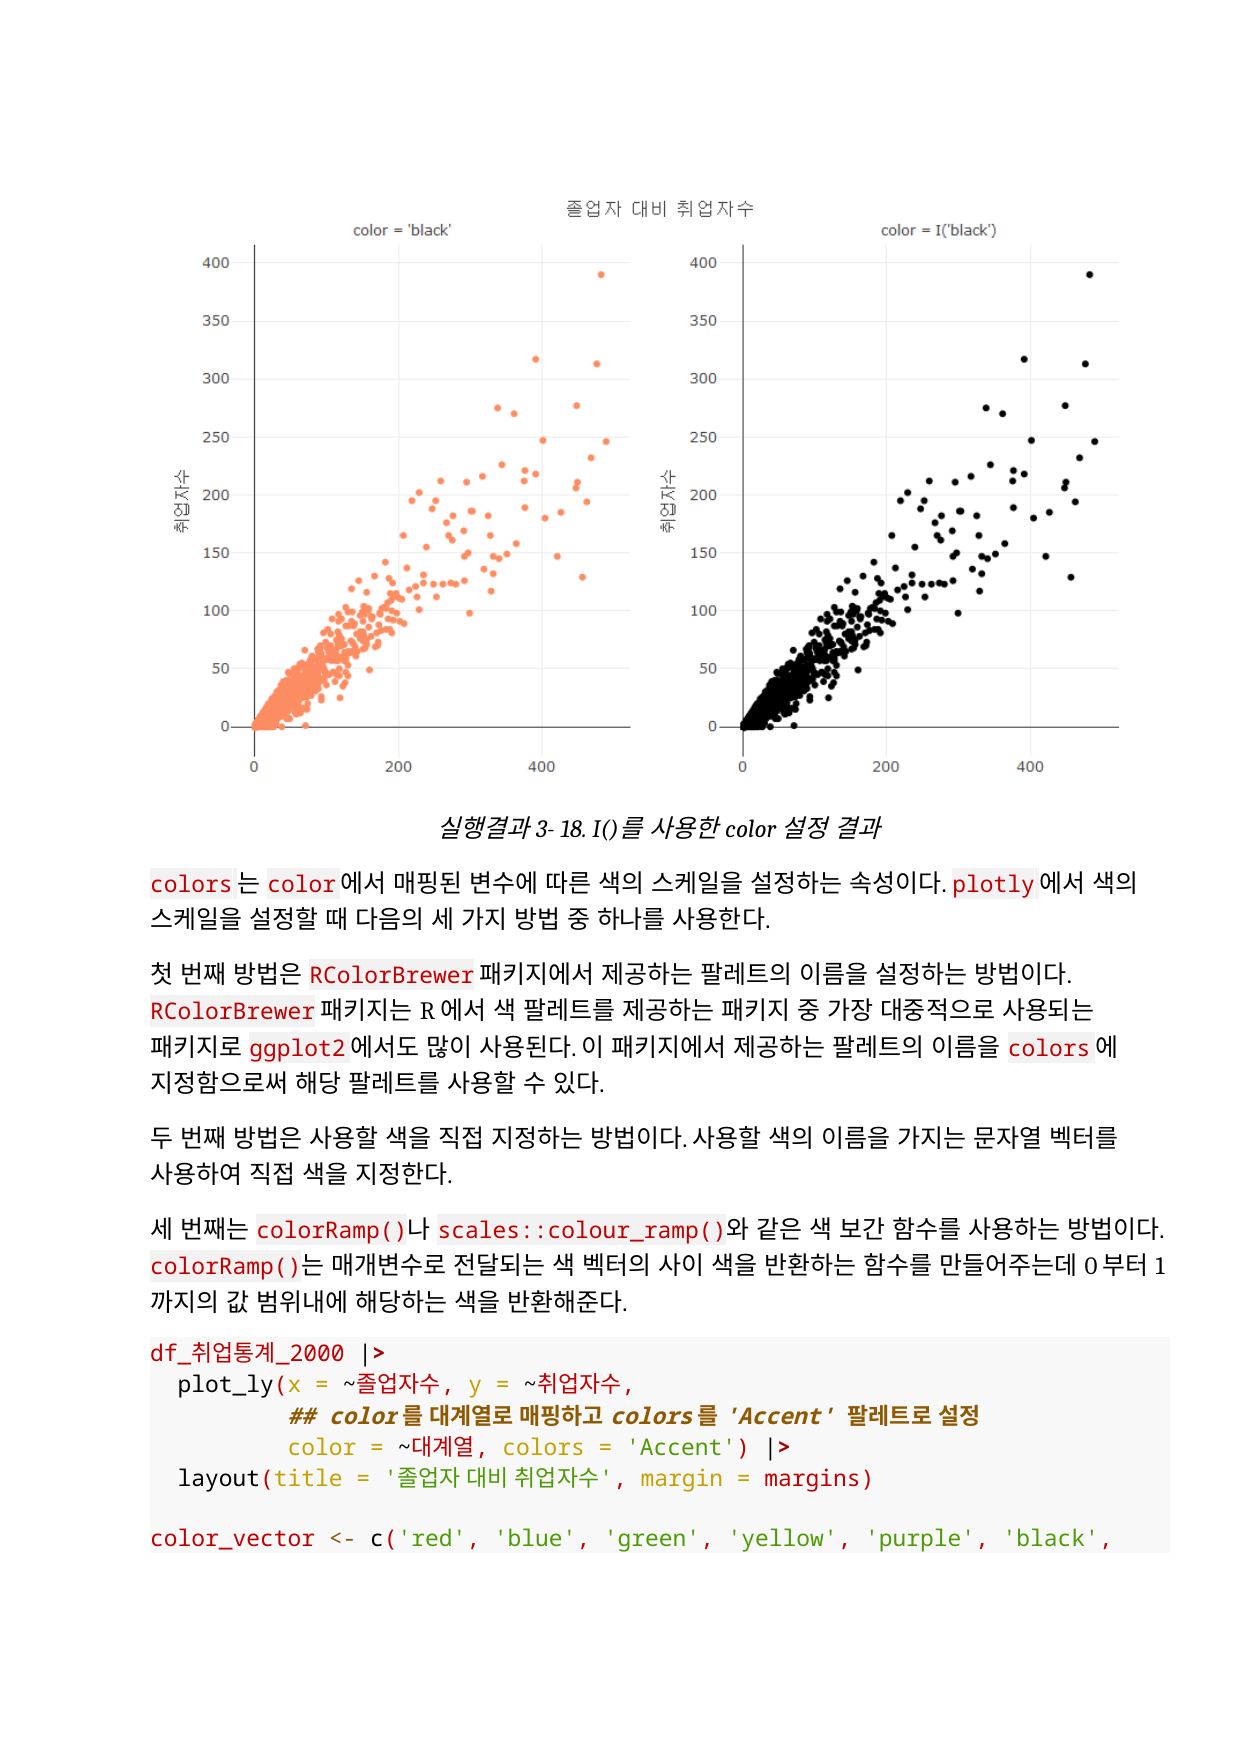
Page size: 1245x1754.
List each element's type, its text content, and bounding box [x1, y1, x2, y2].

text 두 번째 방법은 사용할 색을 직접 지정하는 방법이다. 사용할 색의 이름을 가지는 문자열 벡터를 사용하여 직접 색을 지정한다. [150, 1118, 1170, 1191]
text 세 번째는 colorRamp()나 scales::colour_ramp()와 같은 색 보간 함수를 사용하는 방법이다. colorRamp()는 매개변수로 전달되는 색 벡터의 사이 색을 반환하는 함수를 만들어주는데 0부터 1까지의 값 범위내에 해당하는 색을 반환해준다. [150, 1209, 1170, 1318]
text 실행결과 3- 18. I()를 사용한 color 설정 결과 [150, 808, 1170, 844]
text 첫 번째 방법은 RColorBrewer 패키지에서 제공하는 팔레트의 이름을 설정하는 방법이다. RColorBrewer 패키지는 R에서 색 팔레트를 제공하는 패키지 중 가장 대중적으로 사용되는 패키지로 ggplot2에서도 많이 사용된다. 이 패키지에서 제공하는 팔레트의 이름을 colors에 지정함으로써 해당 팔레트를 사용할 수 있다. [150, 954, 1170, 1099]
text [150, 1337, 1170, 1553]
picture [172, 187, 1148, 788]
text colors는 color에서 매핑된 변수에 따른 색의 스케일을 설정하는 속성이다. plotly에서 색의 스케일을 설정할 때 다음의 세 가지 방법 중 하나를 사용한다. [150, 863, 1170, 936]
